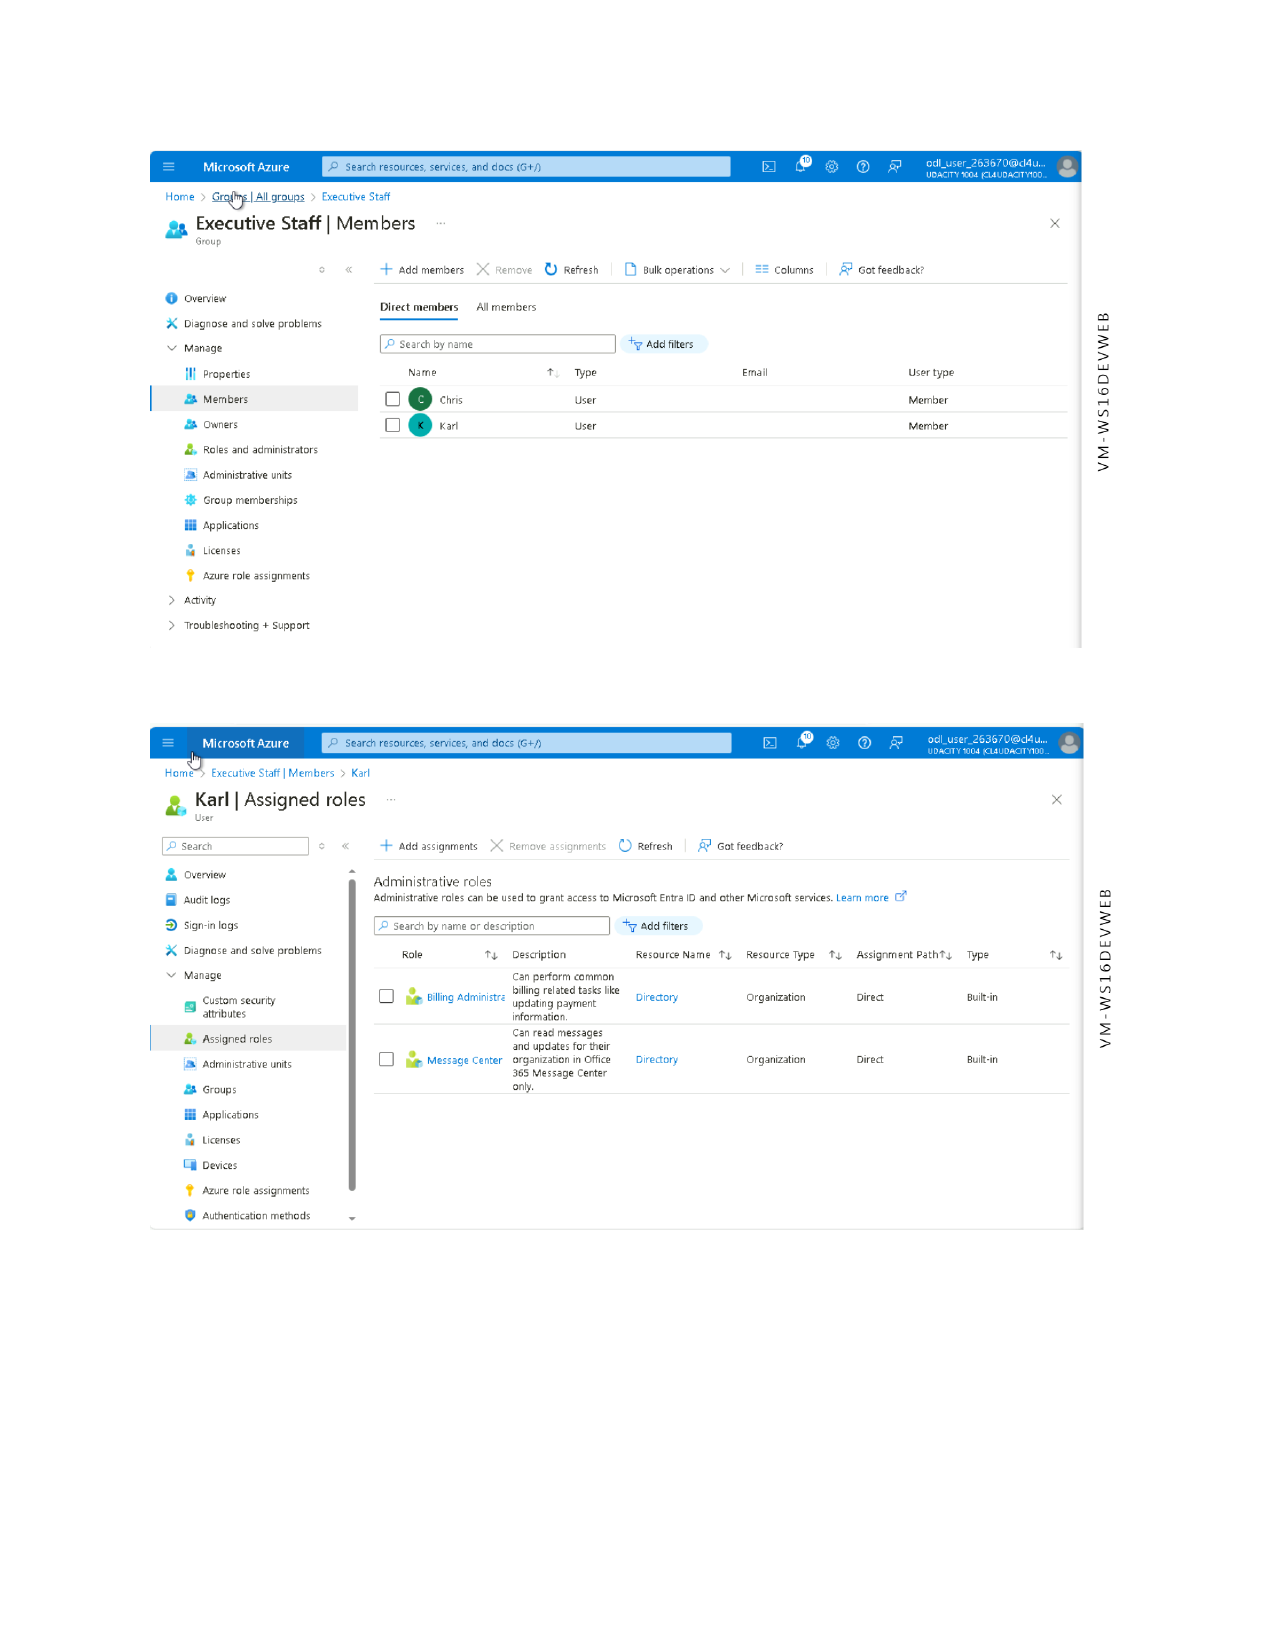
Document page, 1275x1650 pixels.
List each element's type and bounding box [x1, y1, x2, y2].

picture [150, 723, 1125, 1230]
picture [150, 150, 1125, 648]
